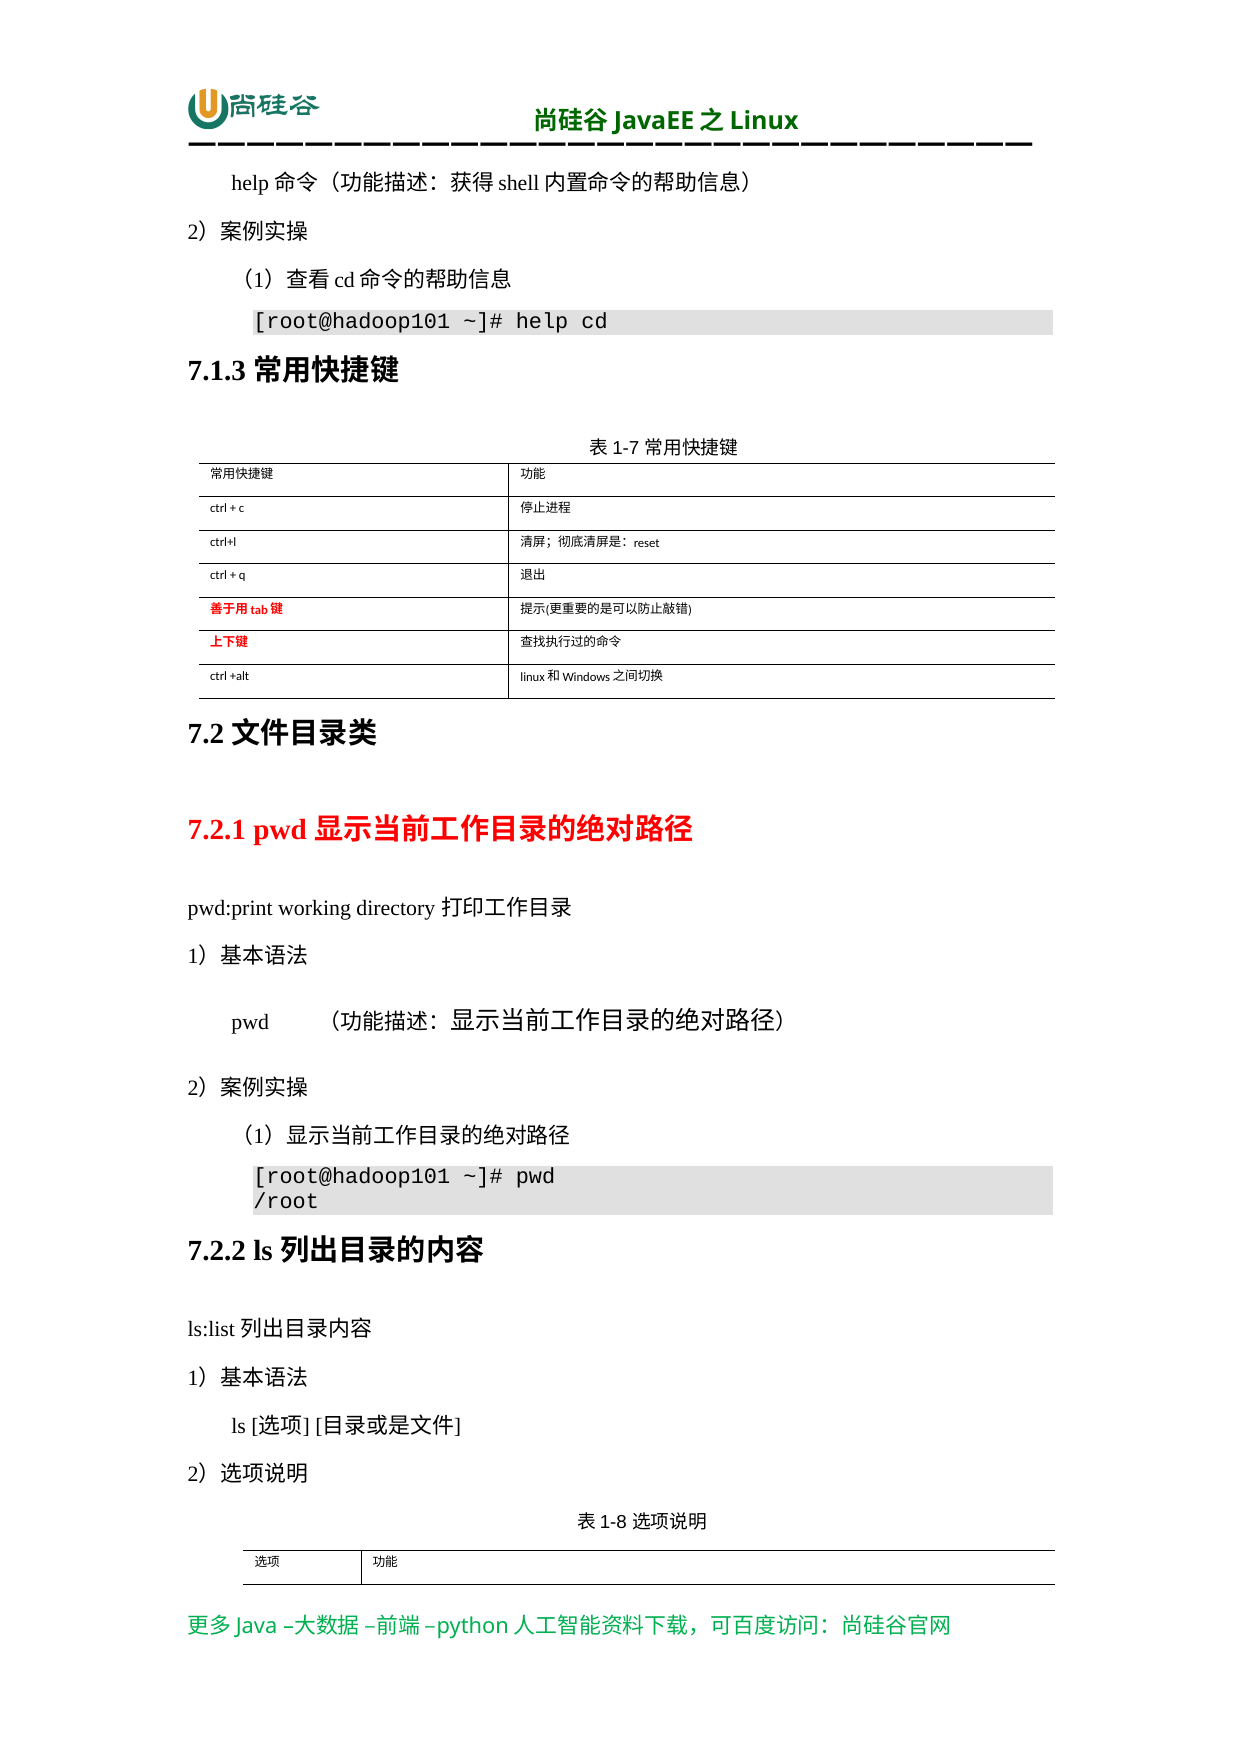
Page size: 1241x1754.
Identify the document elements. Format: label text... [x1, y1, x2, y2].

table_cell ctrl +alt [199, 665, 508, 697]
text [root@hadoop101 ~]# help cd [253, 310, 1053, 335]
text （1）显示当前工作目录的绝对路径 [187, 1117, 1053, 1150]
text （1）查看cd命令的帮助信息 [187, 262, 1053, 294]
table_header 功能 [362, 1551, 1055, 1584]
table_cell ctrl + q [199, 564, 508, 597]
table_header 常用快捷键 [199, 464, 508, 496]
text 2）案例实操 [187, 213, 1053, 246]
text help 命令 （功能描述：获得shell内置命令的帮助信息） [187, 165, 1053, 197]
text 1）基本语法 [187, 938, 1053, 970]
subtitle 7.1.3 常用快捷键 [187, 335, 1053, 400]
table_cell 提示(更重要的是可以防止敲错) [509, 598, 1055, 630]
text [root@hadoop101 ~]# pwd [253, 1166, 1053, 1191]
table_cell 清屏；彻底清屏是：reset [509, 531, 1055, 563]
table_cell 上下键 [199, 631, 508, 664]
text 1）基本语法 [187, 1359, 1053, 1392]
table_header 选项 [243, 1551, 361, 1584]
text 2）案例实操 [187, 1069, 1053, 1102]
table_cell linux和Windows之间切换 [509, 665, 1055, 697]
subtitle 7.2 文件目录类 [187, 698, 1053, 763]
subtitle 7.2.1 pwd 显示当前工作目录的绝对路径 [187, 794, 1053, 859]
text 表1-7 常用快捷键 [187, 430, 1053, 463]
text pwd:print working directory 打印工作目录 [187, 889, 1053, 922]
subtitle 7.2.2 ls 列出目录的内容 [187, 1215, 1053, 1280]
text ls [选项] [目录或是文件] [187, 1407, 1053, 1440]
text ls:list 列出目录内容 [187, 1311, 1053, 1343]
table_cell 退出 [509, 564, 1055, 597]
table_cell ctrl + c [199, 497, 508, 530]
text /root [253, 1191, 1053, 1215]
table_cell 善于用tab键 [199, 598, 508, 630]
table_cell ctrl+l [199, 531, 508, 563]
text 2）选项说明 [187, 1456, 1053, 1488]
table_header 功能 [509, 464, 1055, 496]
text 表1-8 选项说明 [187, 1504, 1053, 1537]
table_cell 查找执行过的命令 [509, 631, 1055, 664]
picture [187, 88, 321, 130]
table_cell 停止进程 [509, 497, 1055, 530]
text pwd （功能描述：显示当前工作目录的绝对路径） [231, 986, 1053, 1051]
